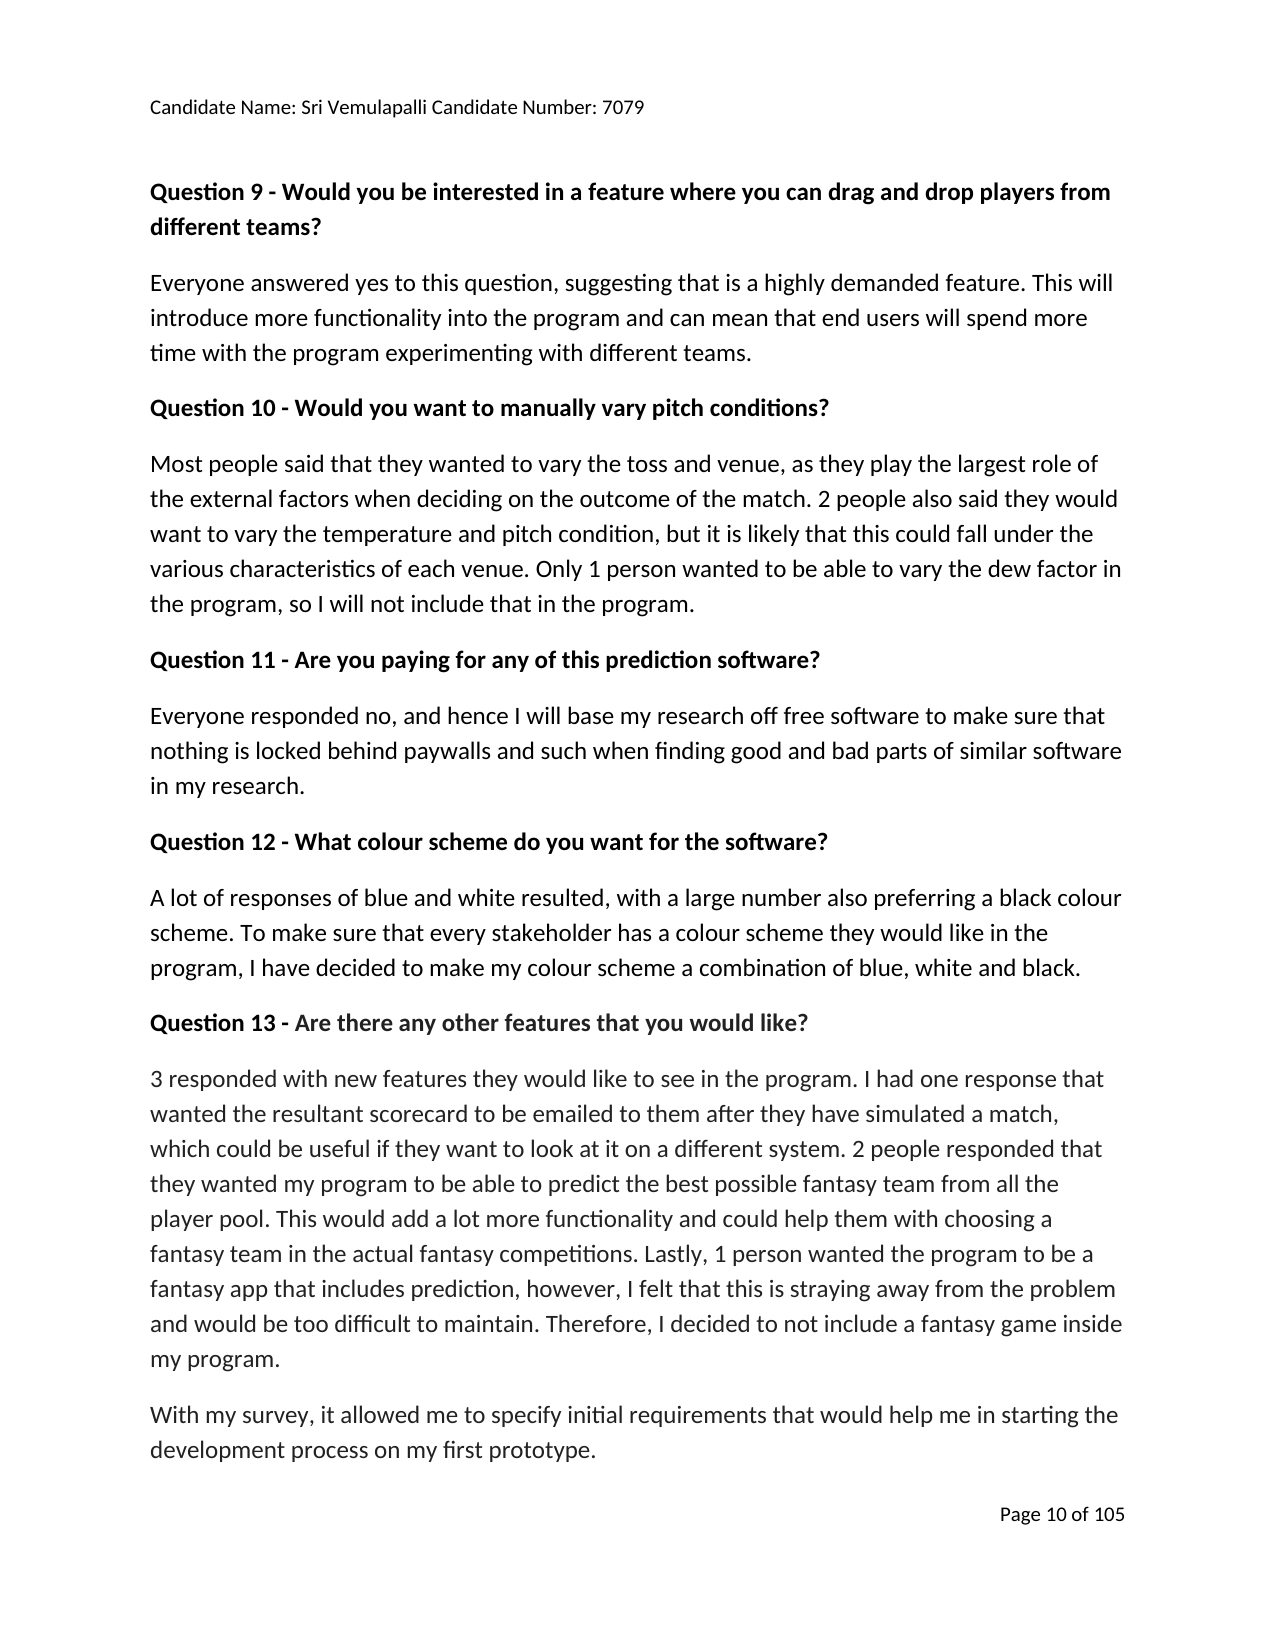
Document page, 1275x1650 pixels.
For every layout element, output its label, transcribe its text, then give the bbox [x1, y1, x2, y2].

text Question 13 - Are there any other features that you would like? [150, 1007, 1125, 1038]
text Question 12 - What colour scheme do you want for the software? [150, 826, 1125, 856]
text A lot of responses of blue and white resulted, with a large number also preferring a black colour scheme. To make sure that every stakeholder has a colour scheme they would like in the program, I have decided to make my colour scheme a combination of blue, white and black. [150, 882, 1125, 982]
text Everyone answered yes to this question, suggesting that is a highly demanded feature. This will introduce more functionality into the program and can mean that end users will spend more time with the program experimenting with different teams. [150, 267, 1125, 367]
text Question 9 - Would you be interested in a feature where you can drag and drop players from different teams? [150, 176, 1125, 241]
text Most people said that they wanted to vary the toss and venue, as they play the largest role of the external factors when deciding on the outcome of the match. 2 people also said they would want to vary the temperature and pitch condition, but it is likely that this could fall under the various characteristics of each venue. Only 1 person wanted to be able to vary the dew factor in the program, so I will not include that in the program. [150, 448, 1125, 619]
text Question 11 - Are you paying for any of this prediction software? [150, 644, 1125, 675]
text Everyone responded no, and hence I will base my research off free software to make sure that nothing is locked behind paywalls and such when finding good and bad parts of similar software in my research. [150, 700, 1125, 801]
text Question 10 - Would you want to manually vary pitch conditions? [150, 392, 1125, 423]
text With my survey, it allowed me to specify initial requirements that would help me in starting the development process on my first prototype. [150, 1399, 1125, 1465]
text 3 responded with new features they would like to see in the program. I had one response that wanted the resultant scorecard to be emailed to them after they have simulated a match, which could be useful if they want to look at it on a different system. 2 people responded that they wanted my program to be able to predict the best possible fantasy team from all the player pool. This would add a lot more functionality and could help them with choosing a fantasy team in the actual fantasy competitions. Lastly, 1 person wanted the program to be a fantasy app that includes prediction, however, I felt that this is straying away from the problem and would be too difficult to maintain. Therefore, I decided to not include a fantasy game inside my program. [150, 1063, 1125, 1374]
